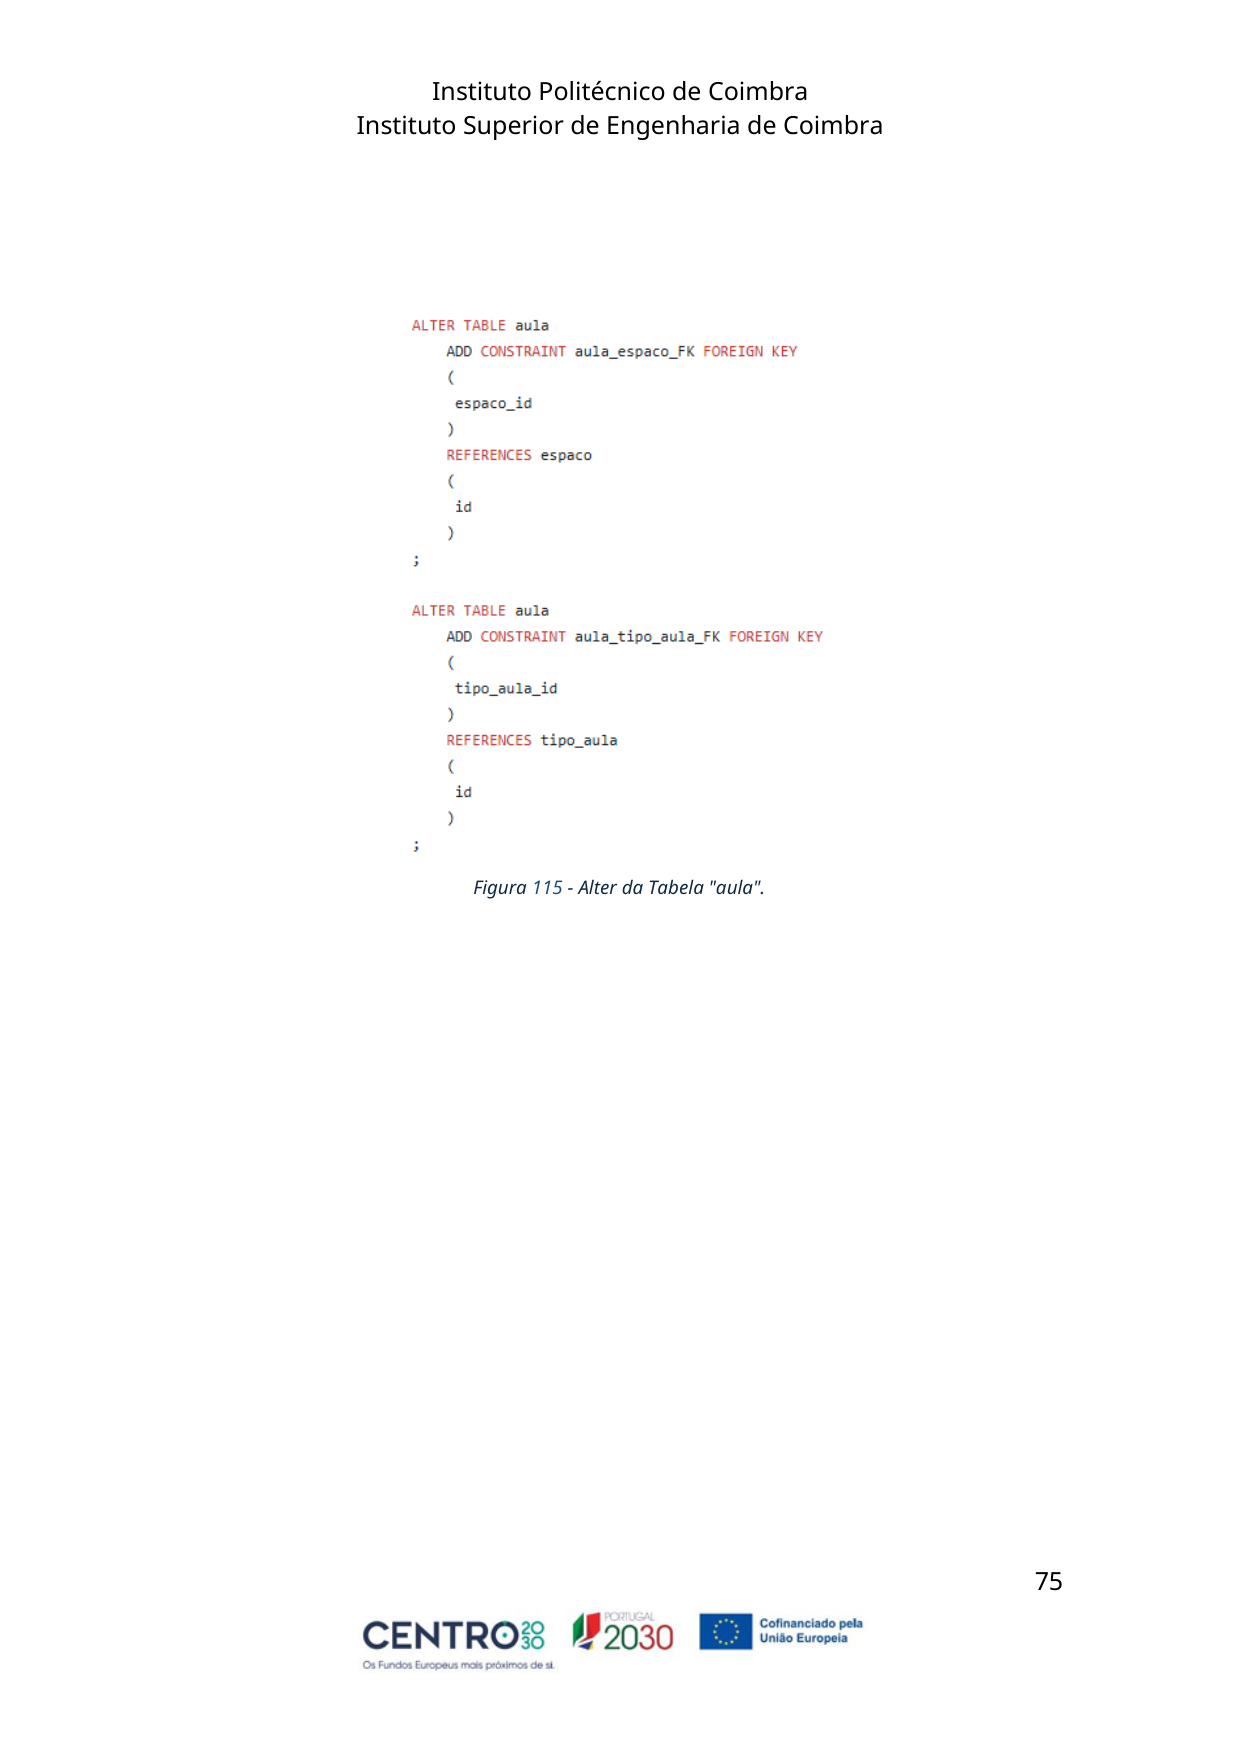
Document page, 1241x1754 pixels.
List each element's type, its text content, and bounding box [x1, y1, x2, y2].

picture [411, 315, 830, 853]
picture [349, 1597, 891, 1681]
